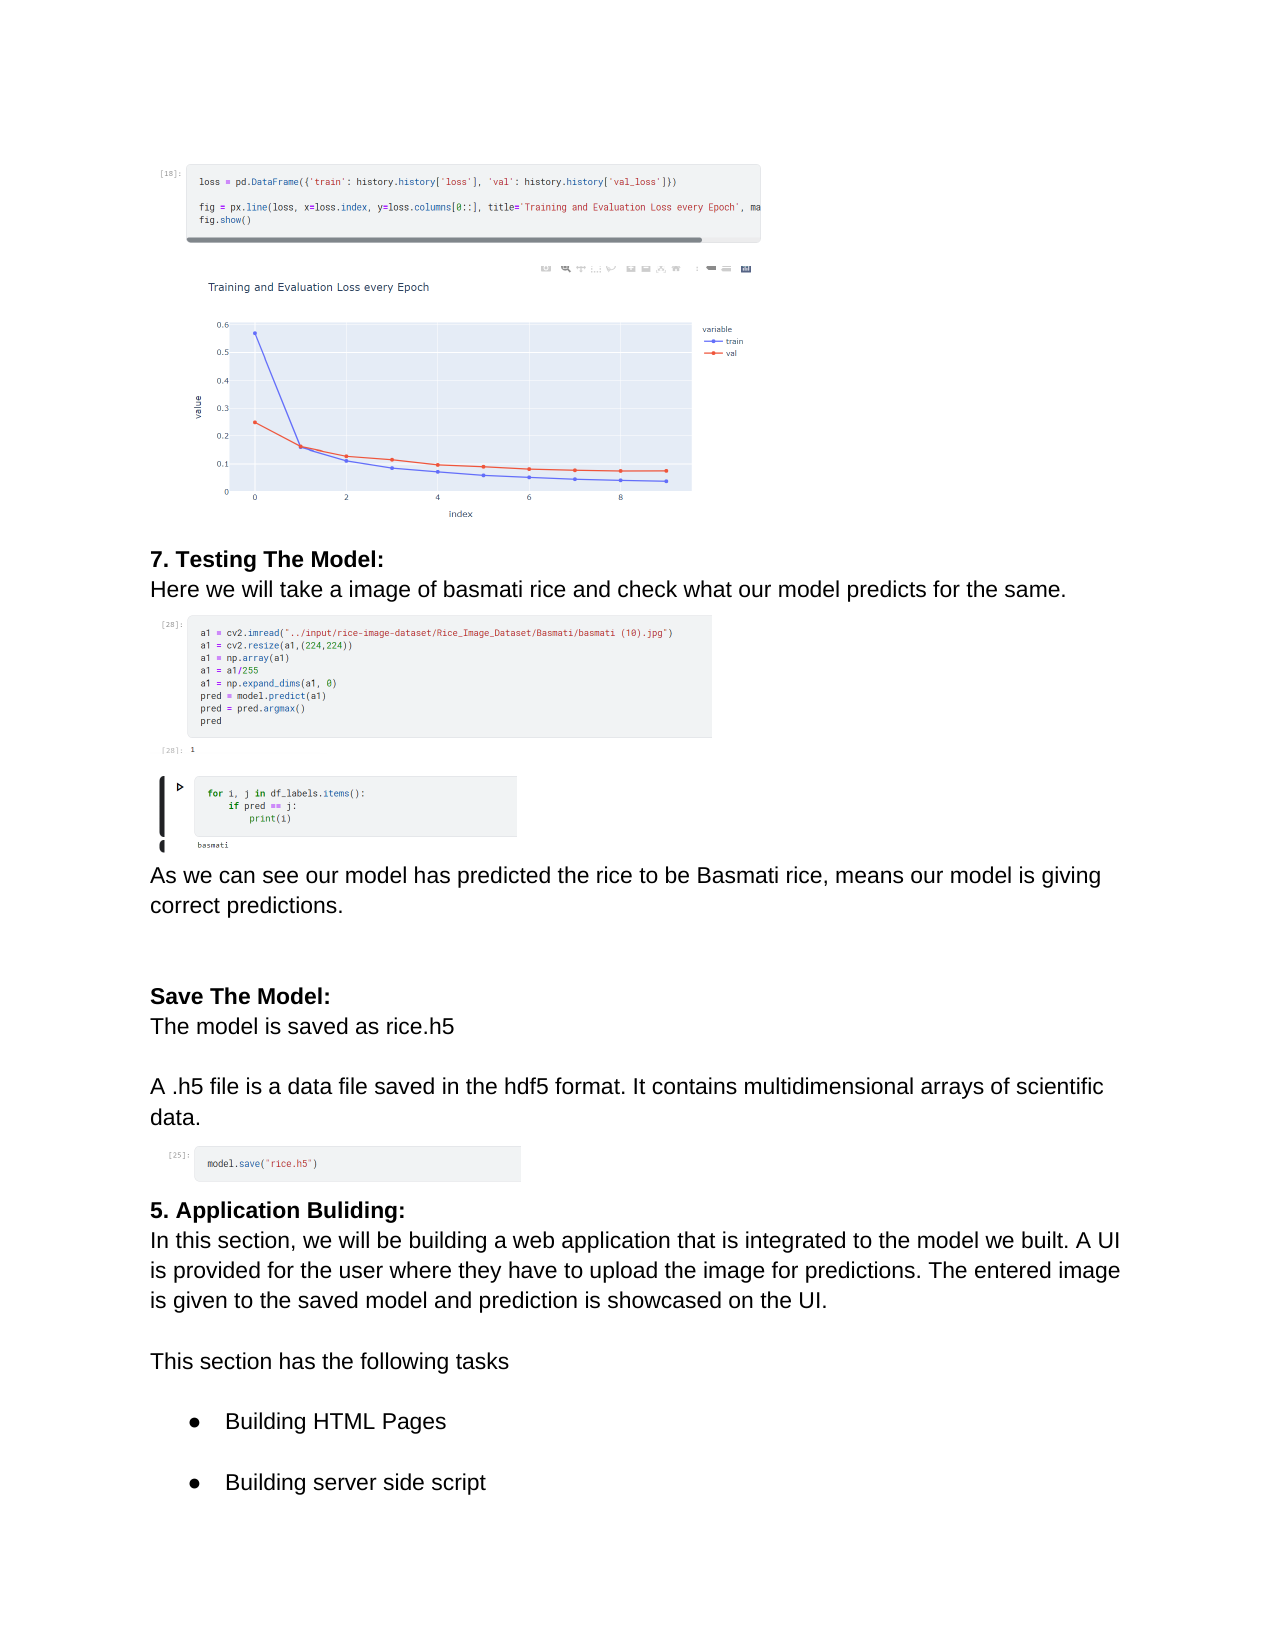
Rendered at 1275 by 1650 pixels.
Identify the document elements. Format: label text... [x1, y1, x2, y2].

text 7. Testing The Model: [150, 546, 1125, 573]
text In this section, we will be building a web application that is integrated to the model we built. A UI is provided for the user where they have to upload the image for predictions. The entered image is given to the saved model and prediction is showcased on the UI. [150, 1227, 1125, 1313]
picture [150, 150, 771, 263]
list Building server side script [187, 1468, 1125, 1495]
picture [150, 1133, 521, 1193]
text As we can see our model has predicted the rice to be Basmati rice, means our model is giving correct predictions. [150, 862, 1125, 918]
text Here we will take a image of basmati rice and check what our model predicts for the same. [150, 576, 1125, 603]
text A .h5 file is a data file saved in the hdf5 format. It contains multidimensional arrays of scientific data. [150, 1073, 1125, 1130]
text 5. Application Buliding: [150, 1197, 1125, 1223]
text The model is saved as rice.h5 [150, 1013, 1125, 1039]
list Building HTML Pages [187, 1408, 1125, 1434]
picture [150, 757, 517, 858]
picture [150, 266, 772, 543]
text Save The Model: [150, 983, 1125, 1009]
text This section has the following tasks [150, 1348, 1125, 1374]
picture [150, 606, 712, 754]
